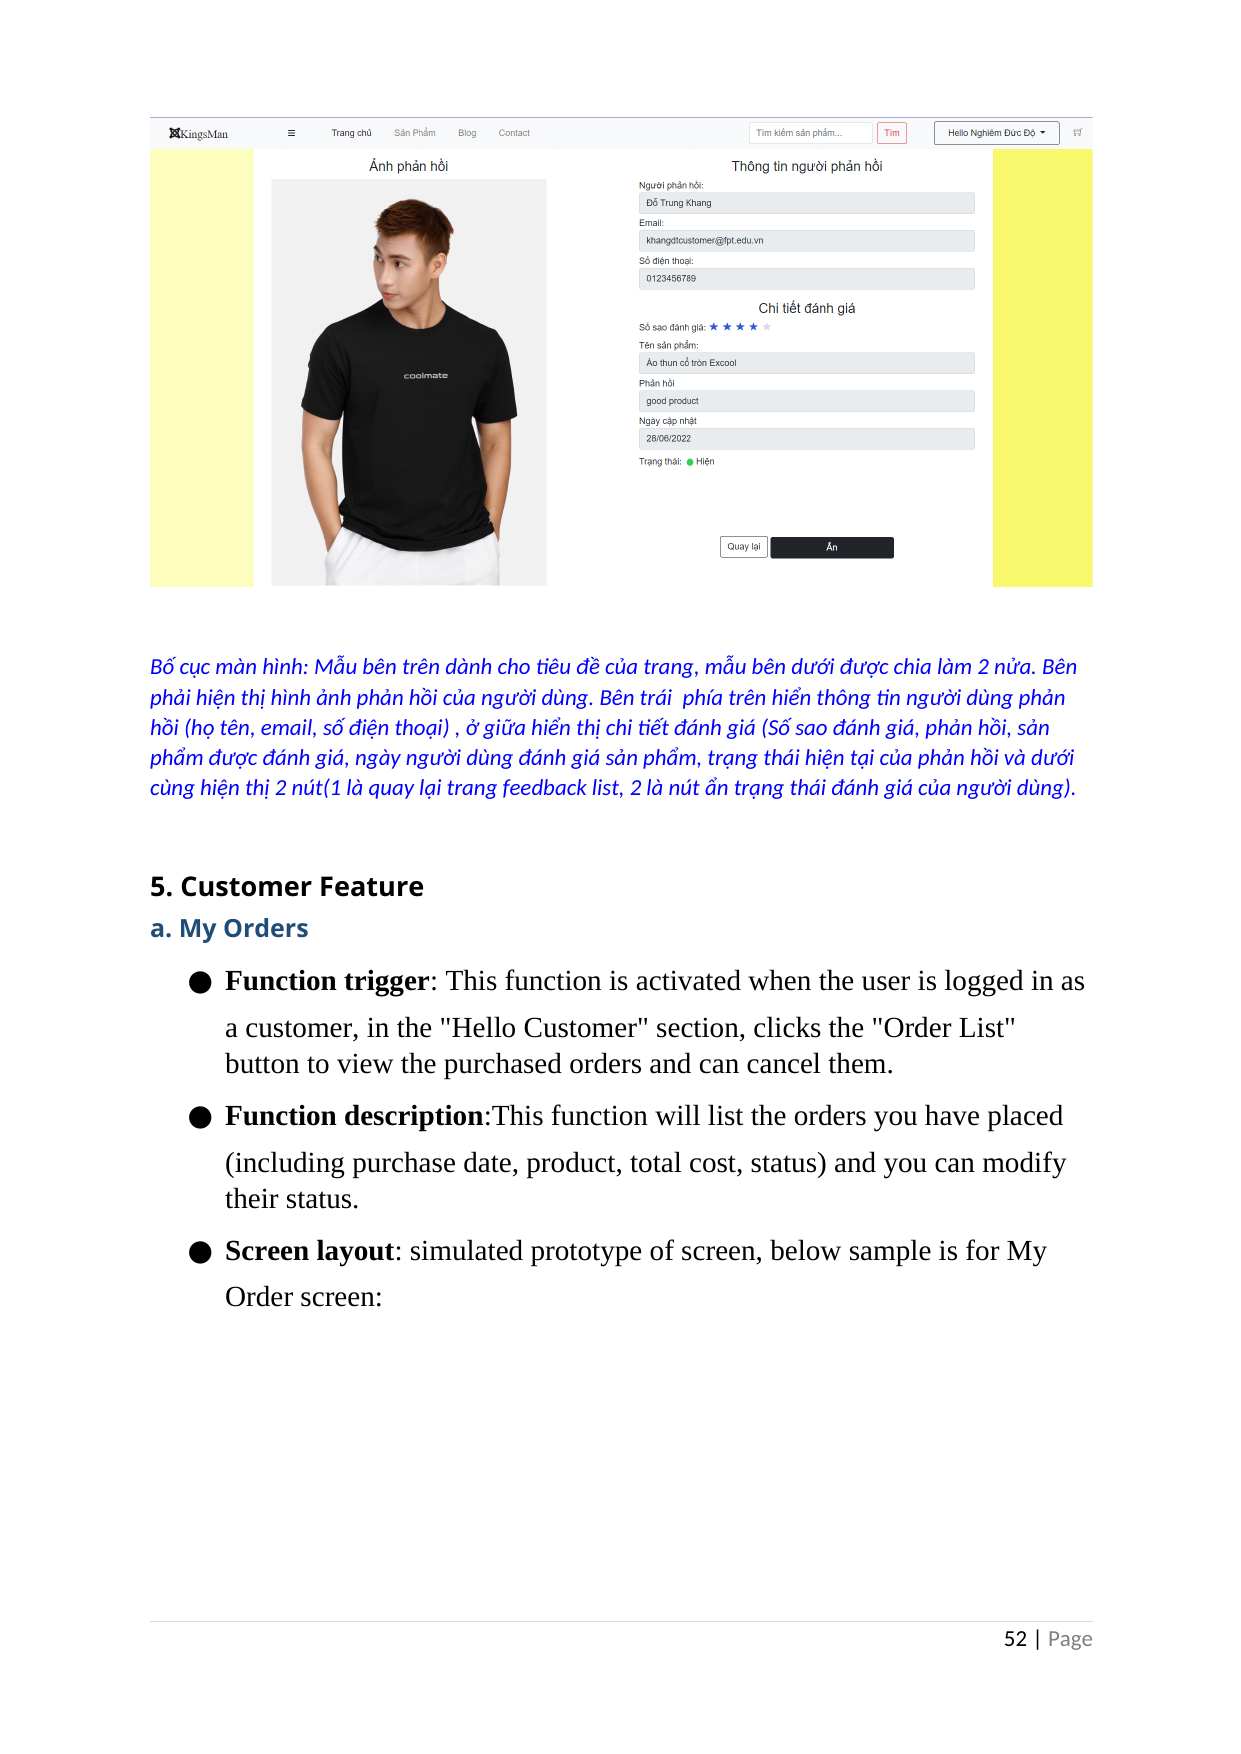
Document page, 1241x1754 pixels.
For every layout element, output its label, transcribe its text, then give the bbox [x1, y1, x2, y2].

list Function description:This function will list the orders you have placed (including purchase date, product, total cost, status) and you can modify their status. [187, 1082, 1093, 1214]
list Screen layout: simulated prototype of screen, below sample is for My Order screen: [187, 1217, 1093, 1313]
subtitle a. My Orders [150, 911, 1093, 945]
text Bố cục màn hình: Mẫu bên trên dành cho tiêu đề của trang, mẫu bên dưới được chia làm 2 nửa. Bên phải hiện thị hình ảnh phản hồi của người dùng. Bên trái phía trên hiển thông tin người dùng phản hồi (họ tên, email, số điện thoại) , ở giữa hiển thị chi tiết đánh giá (Số sao đánh giá, phản hồi, sản phẩm được đánh giá, ngày người dùng đánh giá sản phẩm, trạng thái hiện tại của phản hồi và dưới cùng hiện thị 2 nút(1 là quay lại trang feedback list, 2 là nút ẩn trạng thái đánh giá của người dùng). [150, 652, 1093, 801]
list Function trigger: This function is activated when the user is logged in as a customer, in the "Hello Customer" section, clicks the "Order List" button to view the purchased orders and can cancel them. [187, 948, 1093, 1080]
subtitle 5. Customer Feature [150, 867, 1093, 904]
picture [150, 117, 1093, 587]
